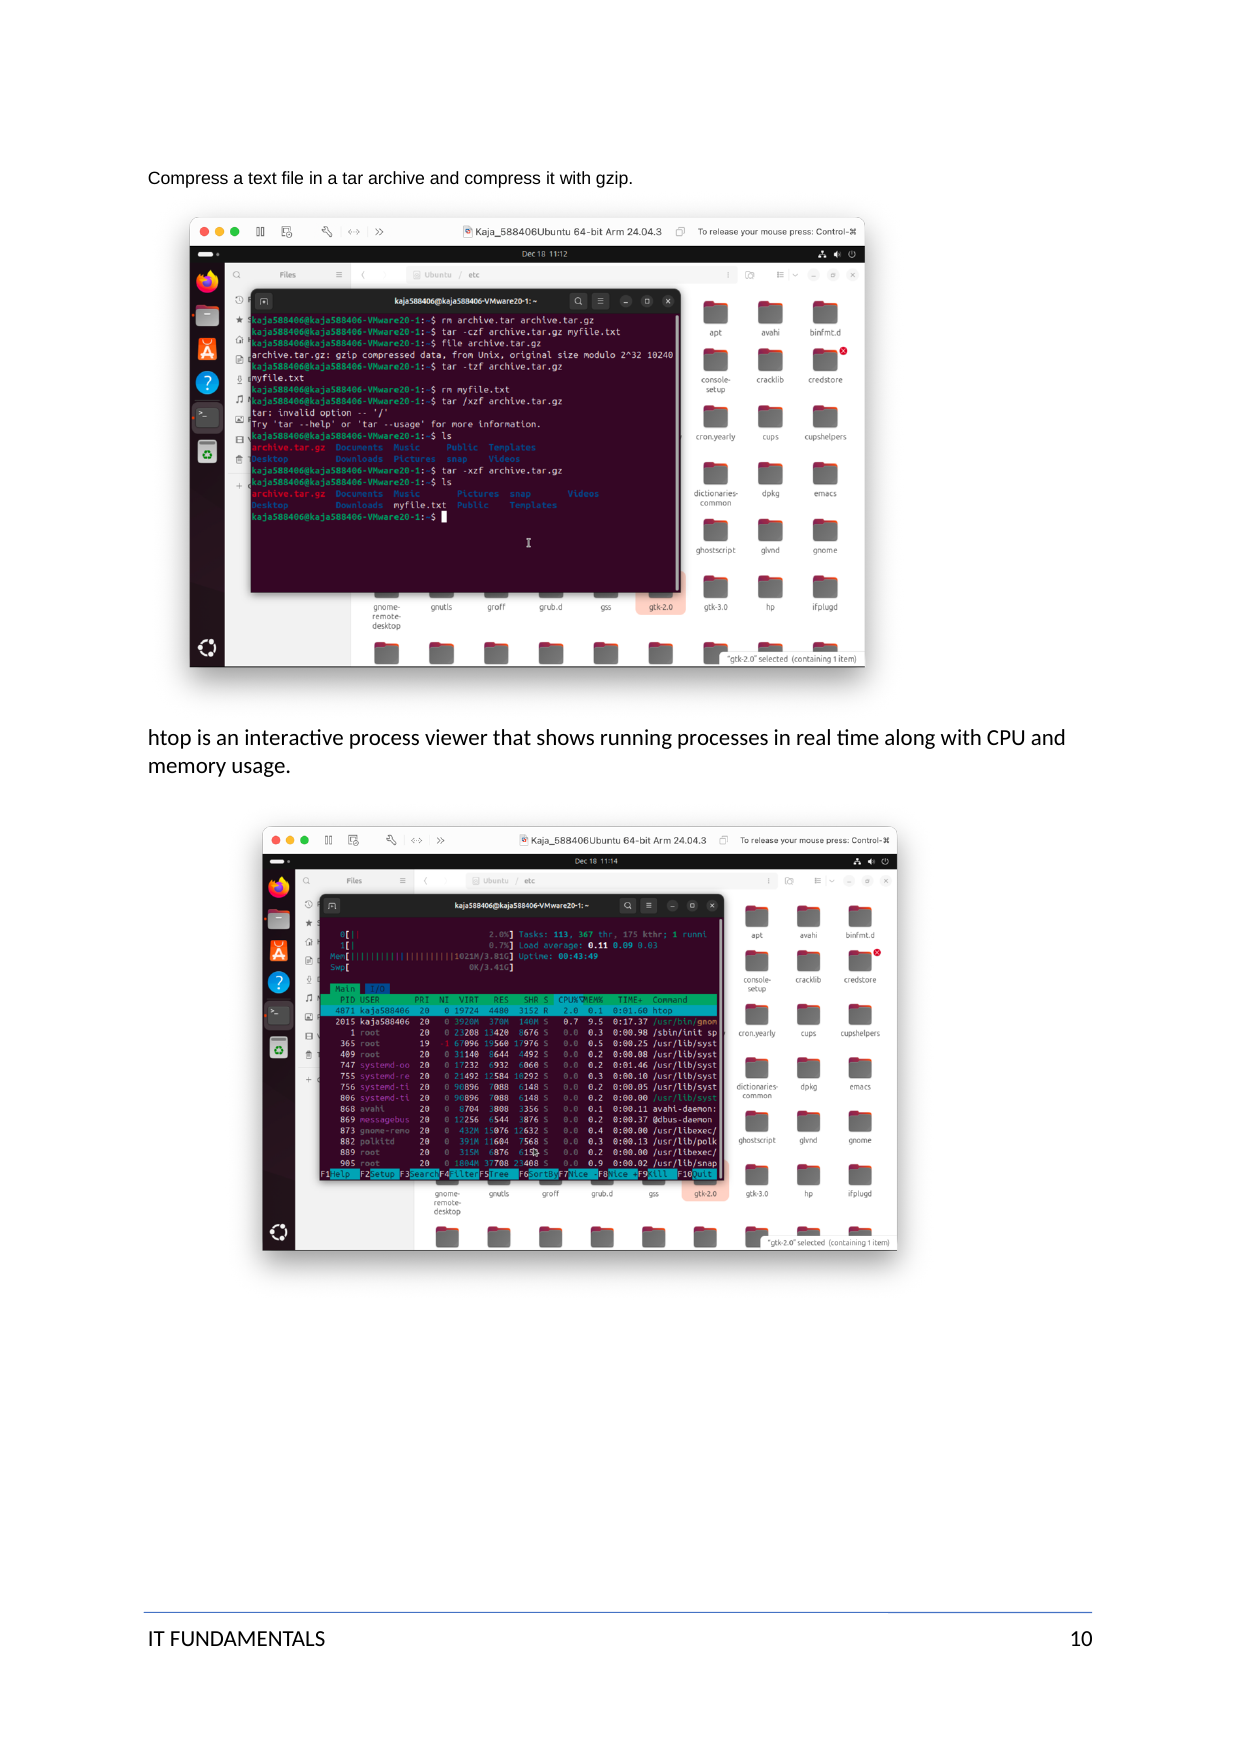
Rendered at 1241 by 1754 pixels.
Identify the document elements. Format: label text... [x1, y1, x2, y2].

text htop is an interactive process viewer that shows running processes in real time along with CPU and memory usage. [148, 723, 1093, 779]
picture [222, 799, 937, 1303]
picture [147, 188, 907, 723]
